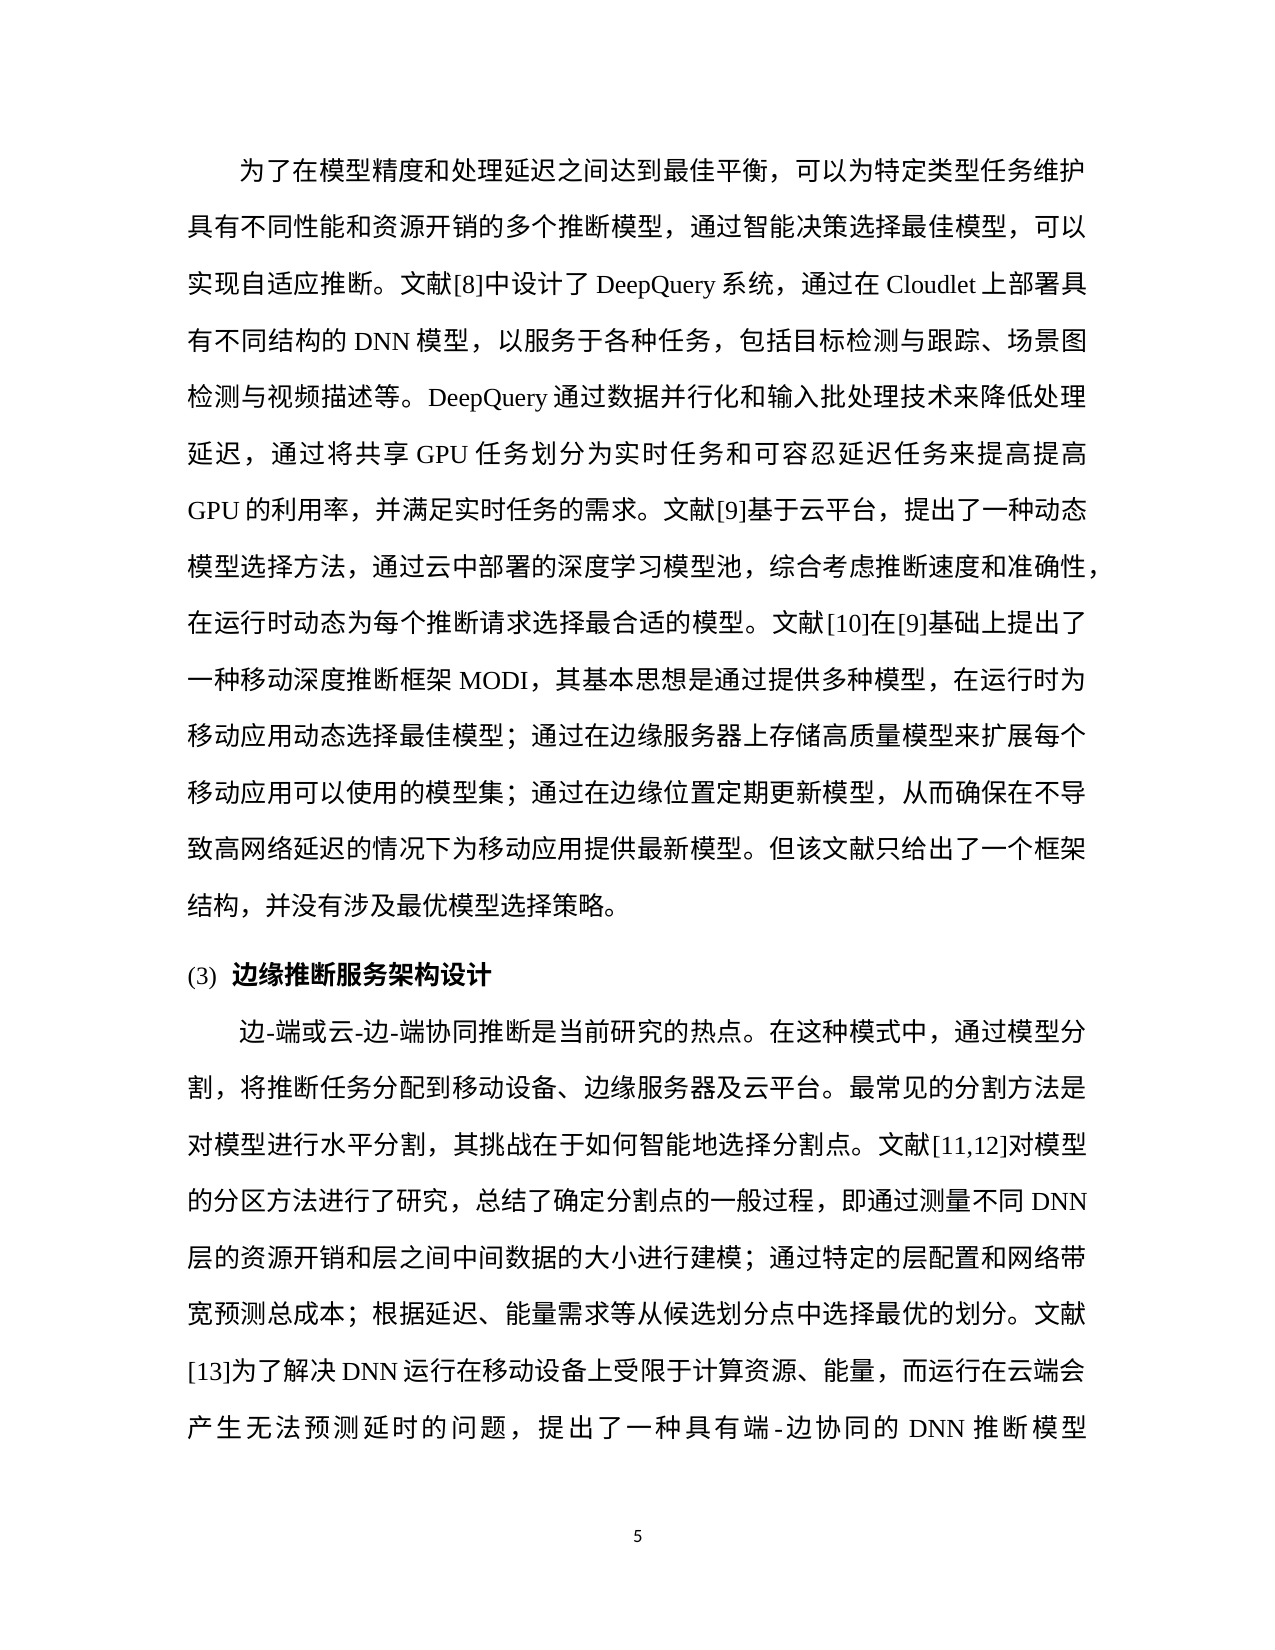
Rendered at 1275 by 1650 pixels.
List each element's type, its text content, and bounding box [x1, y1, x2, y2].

text 为了在模型精度和处理延迟之间达到最佳平衡，可以为特定类型任务维护具有不同性能和资源开销的多个推断模型，通过智能决策选择最佳模型，可以实现自适应推断。文献[8]中设计了DeepQuery系统，通过在Cloudlet上部署具有不同结构的DNN模型，以服务于各种任务，包括目标检测与跟踪、场景图检测与视频描述等。DeepQuery通过数据并行化和输入批处理技术来降低处理延迟，通过将共享GPU任务划分为实时任务和可容忍延迟任务来提高提高GPU的利用率，并满足实时任务的需求。文献[9]基于云平台，提出了一种动态模型选择方法，通过云中部署的深度学习模型池，综合考虑推断速度和准确性，在运行时动态为每个推断请求选择最合适的模型。文献[10]在[9]基础上提出了一种移动深度推断框架MODI，其基本思想是通过提供多种模型，在运行时为移动应用动态选择最佳模型；通过在边缘服务器上存储高质量模型来扩展每个移动应用可以使用的模型集；通过在边缘位置定期更新模型，从而确保在不导致高网络延迟的情况下为移动应用提供最新模型。但该文献只给出了一个框架结构，并没有涉及最优模型选择策略。 [187, 150, 1087, 923]
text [187, 1011, 1087, 1444]
list 边缘推断服务架构设计 [187, 954, 1087, 992]
